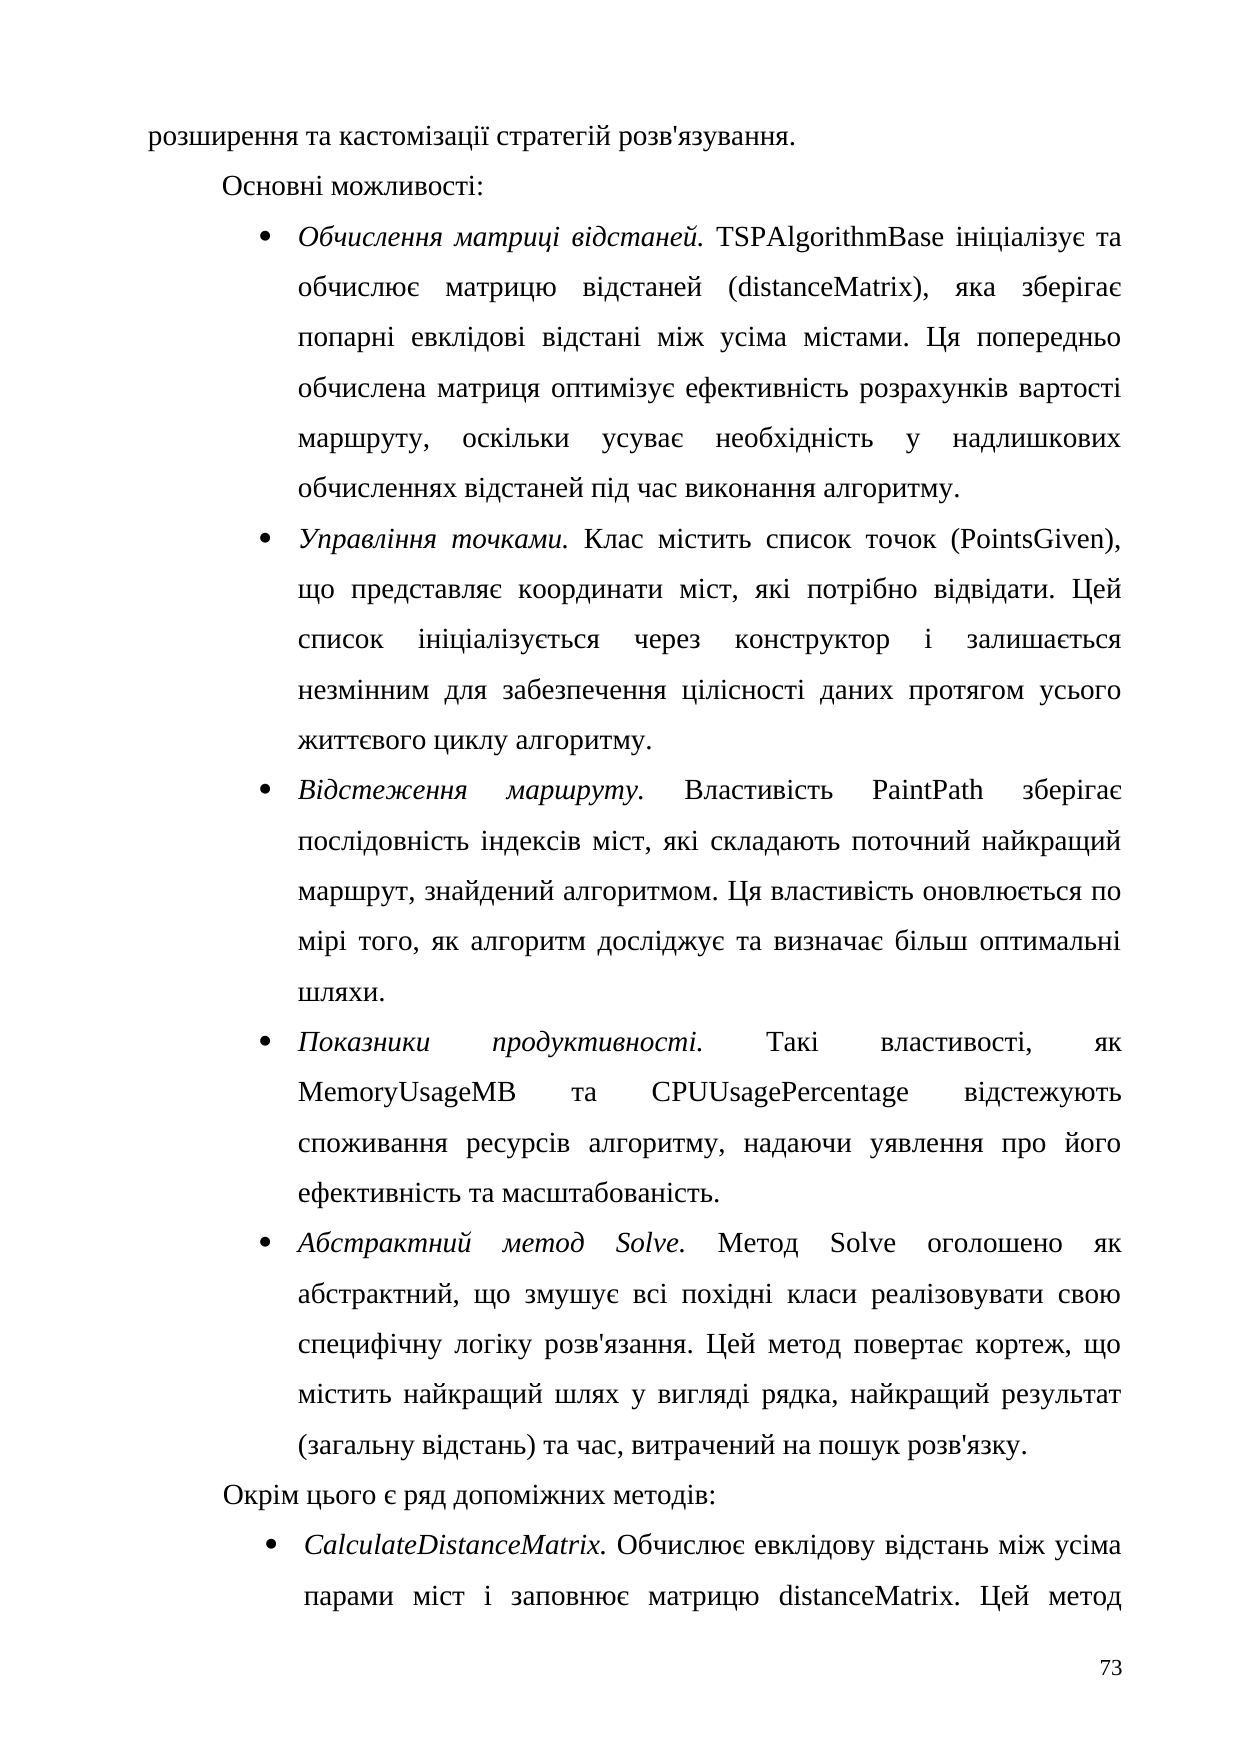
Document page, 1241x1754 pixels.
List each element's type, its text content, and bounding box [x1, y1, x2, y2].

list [266, 1527, 1122, 1611]
text Окрім цього є ряд допоміжних методів: [148, 1477, 1122, 1511]
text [148, 118, 1122, 152]
list Показники продуктивності. Такі властивості, як MemoryUsageMB та CPUUsagePercentage відстежують споживання ресурсів алгоритму, надаючи уявлення про його ефективність та масштабованість. [260, 1024, 1122, 1209]
list Управління точками. Клас містить список точок (PointsGiven), що представляє координати міст, які потрібно відвідати. Цей список ініціалізується через конструктор і залишається незмінним для забезпечення цілісності даних протягом усього життєвого циклу алгоритму. [260, 521, 1122, 756]
list Обчислення матриці відстаней. TSPAlgorithmBase ініціалізує та обчислює матрицю відстаней (distanceMatrix), яка зберігає попарні евклідові відстані між усіма містами. Ця попередньо обчислена матриця оптимізує ефективність розрахунків вартості маршруту, оскільки усуває необхідність у надлишкових обчисленнях відстаней під час виконання алгоритму. [260, 219, 1122, 504]
list Відстеження маршруту. Властивість PaintPath зберігає послідовність індексів міст, які складають поточний найкращий маршрут, знайдений алгоритмом. Ця властивість оновлюється по мірі того, як алгоритм досліджує та визначає більш оптимальні шляхи. [260, 772, 1122, 1007]
text Основні можливості: [148, 168, 1122, 202]
list Абстрактний метод Solve. Метод Solve оголошено як абстрактний, що змушує всі похідні класи реалізовувати свою специфічну логіку розв'язання. Цей метод повертає кортеж, що містить найкращий шлях у вигляді рядка, найкращий результат (загальну відстань) та час, витрачений на пошук розв'язку. [260, 1225, 1122, 1460]
